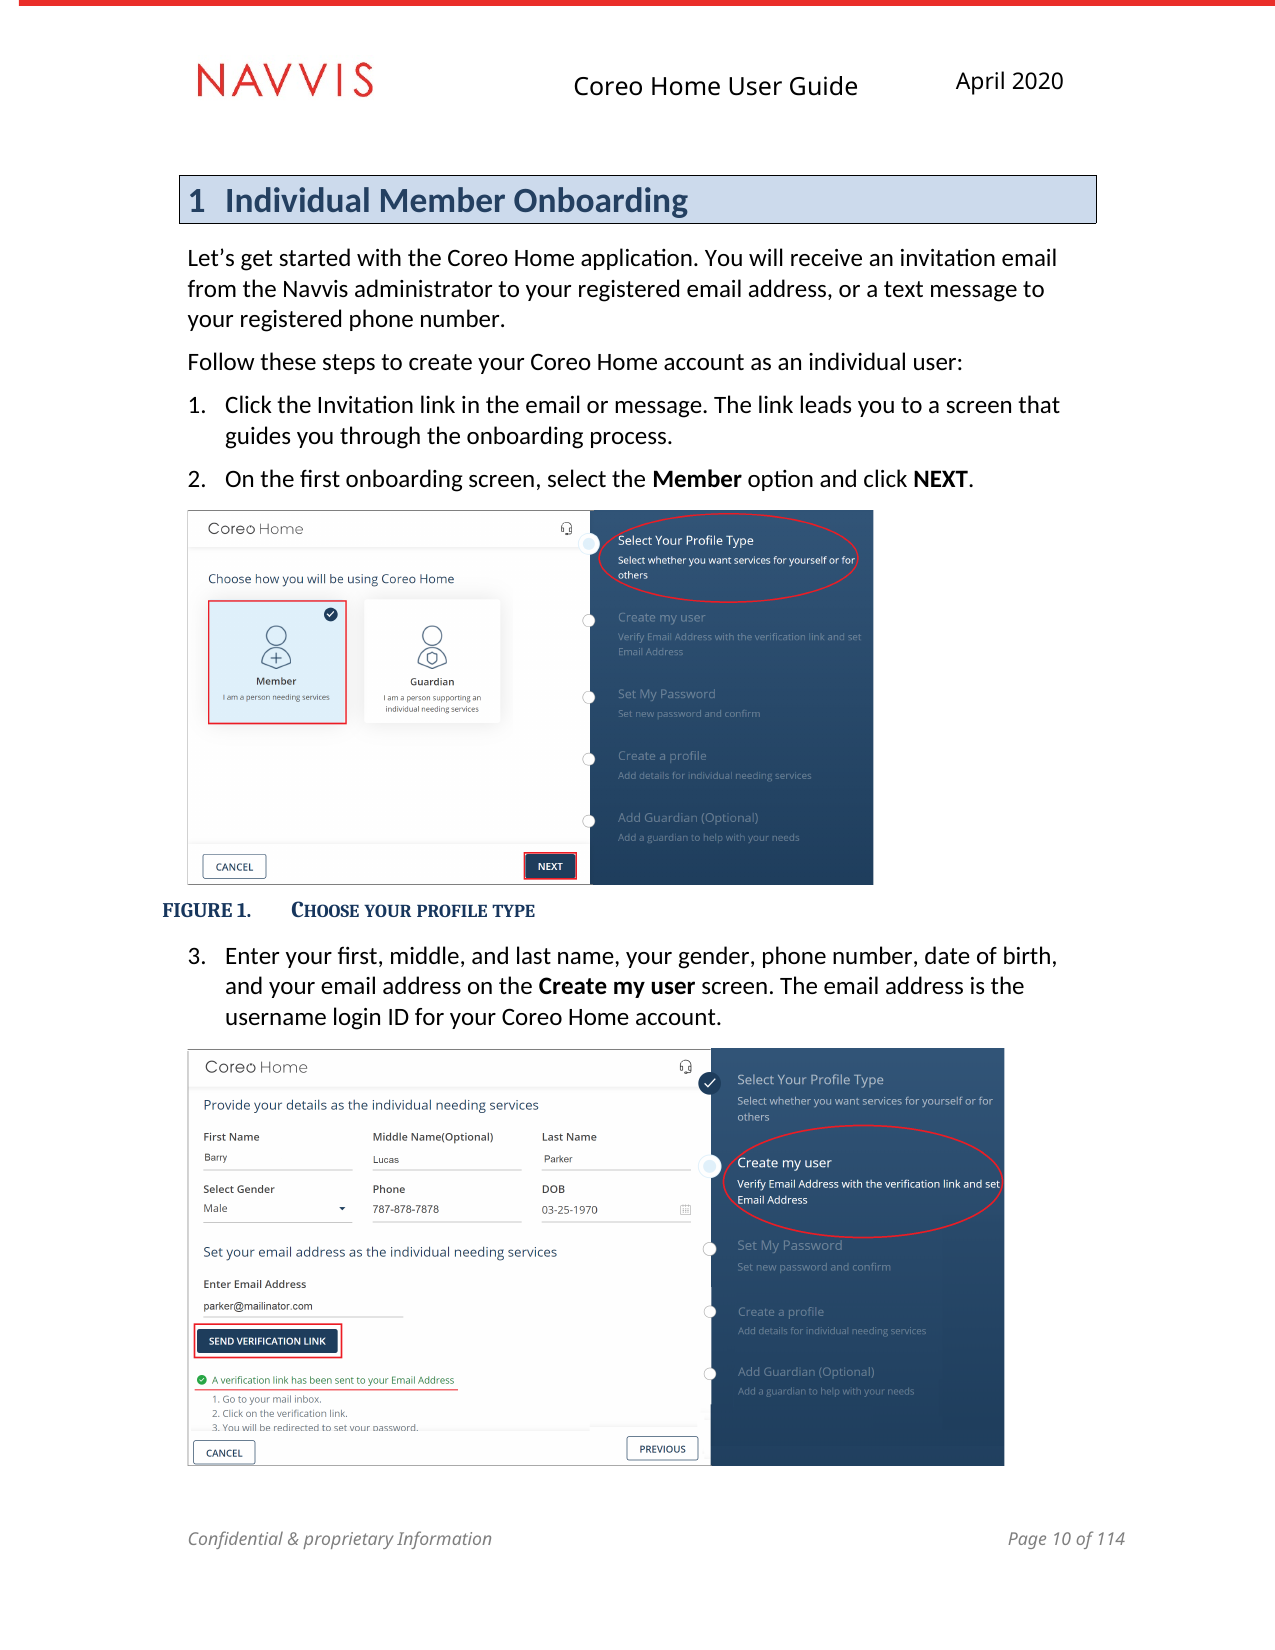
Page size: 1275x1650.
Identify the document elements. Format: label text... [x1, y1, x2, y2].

text Let’s get started with the Coreo Home application. You will receive an invitation email from the Navvis administrator to your registered email address, or a text message to your registered phone number. [187, 242, 1087, 334]
picture [187, 55, 383, 104]
picture [187, 510, 874, 885]
list Click the Invitation link in the email or message. The link leads you to a screen that guides you through the onboarding process. [187, 389, 1087, 451]
subtitle Individual Member Onboarding [180, 176, 1096, 223]
list Enter your first, middle, and last name, your gender, phone number, date of birth, and your email address on the Create my user screen. The email address is the username login ID for your Coreo Home account. [187, 940, 1087, 1031]
text Choose your profile type [162, 897, 1087, 923]
picture [187, 1048, 1005, 1466]
text Follow these steps to create your Coreo Home account as an individual user: [187, 346, 1087, 377]
list On the first onboarding screen, select the Member option and click NEXT. [187, 463, 1087, 493]
